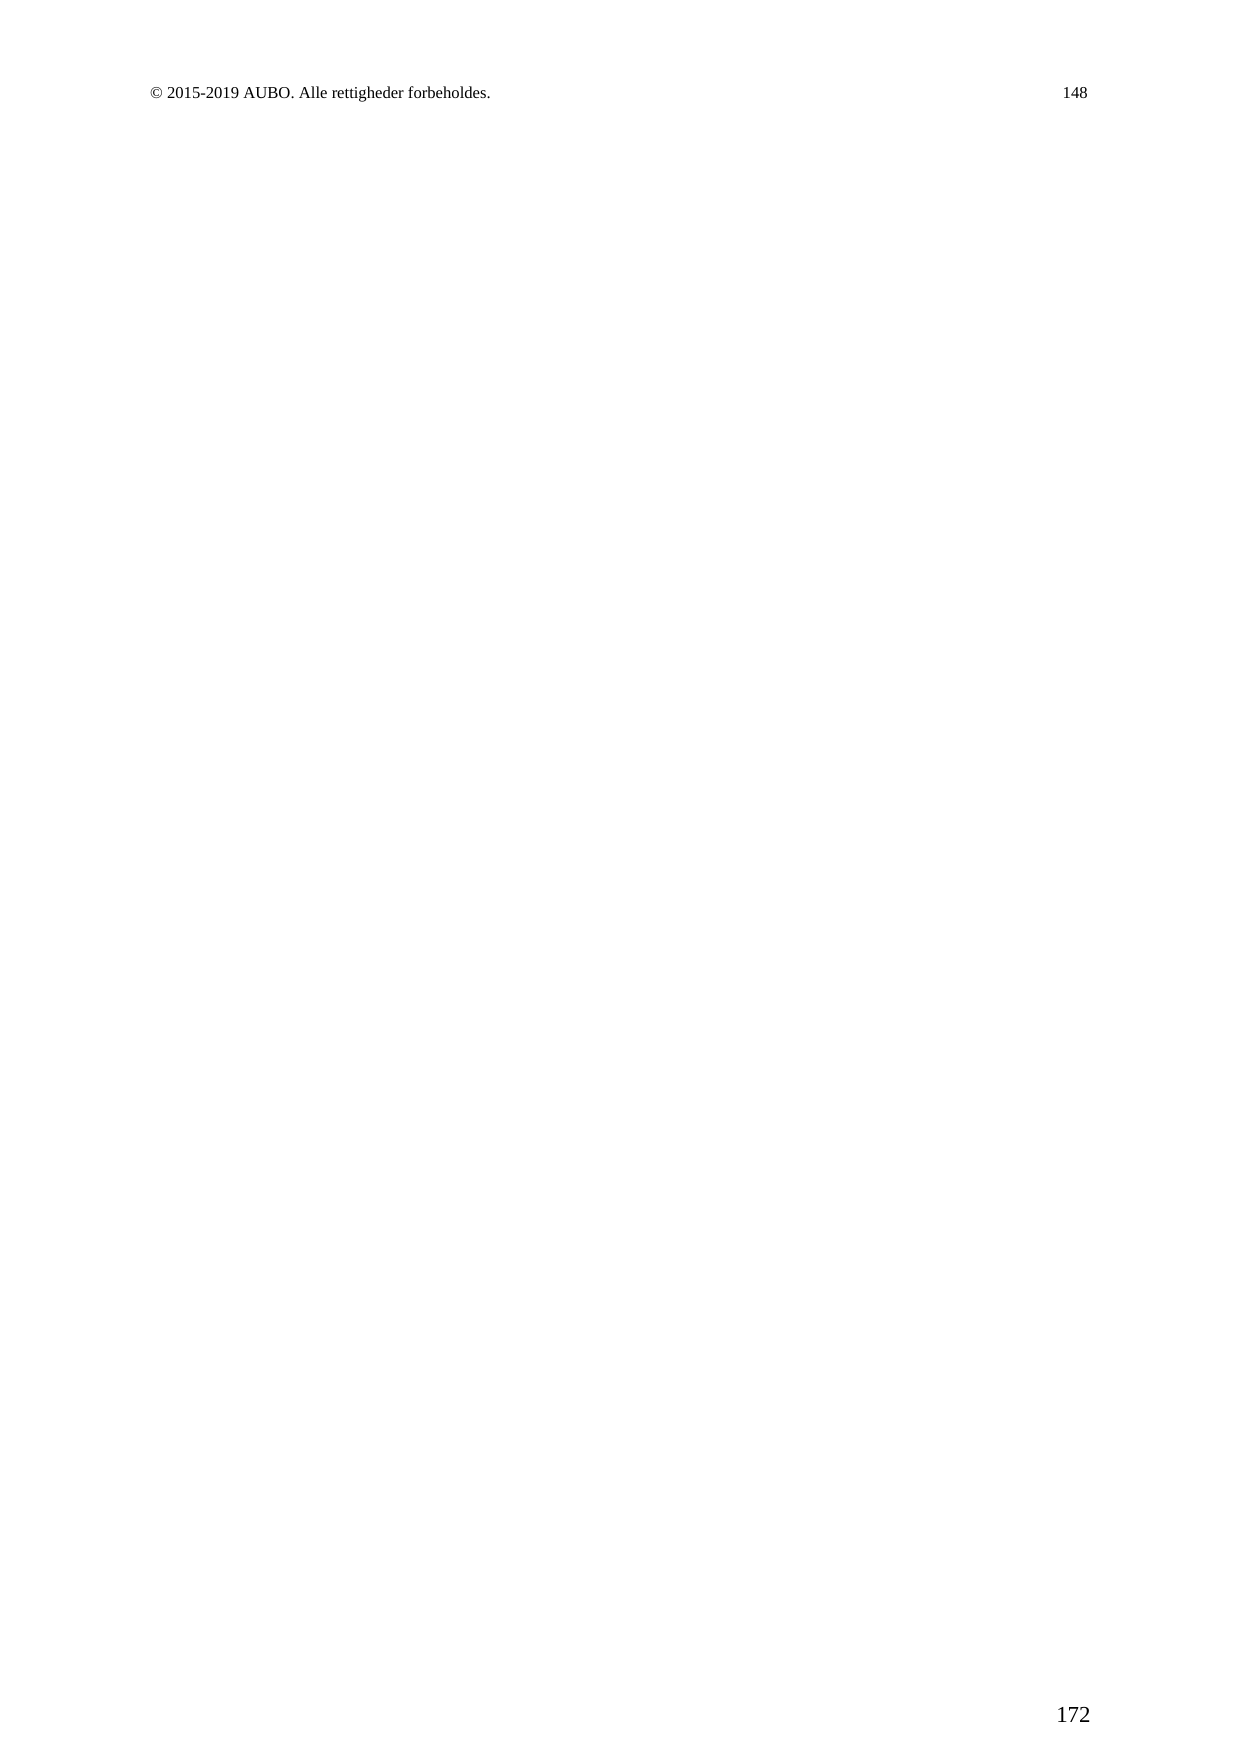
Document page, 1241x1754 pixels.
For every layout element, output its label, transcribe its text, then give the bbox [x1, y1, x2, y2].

text © 2015-2019 AUBO. Alle rettigheder forbeholdes. 148 [150, 83, 1090, 102]
